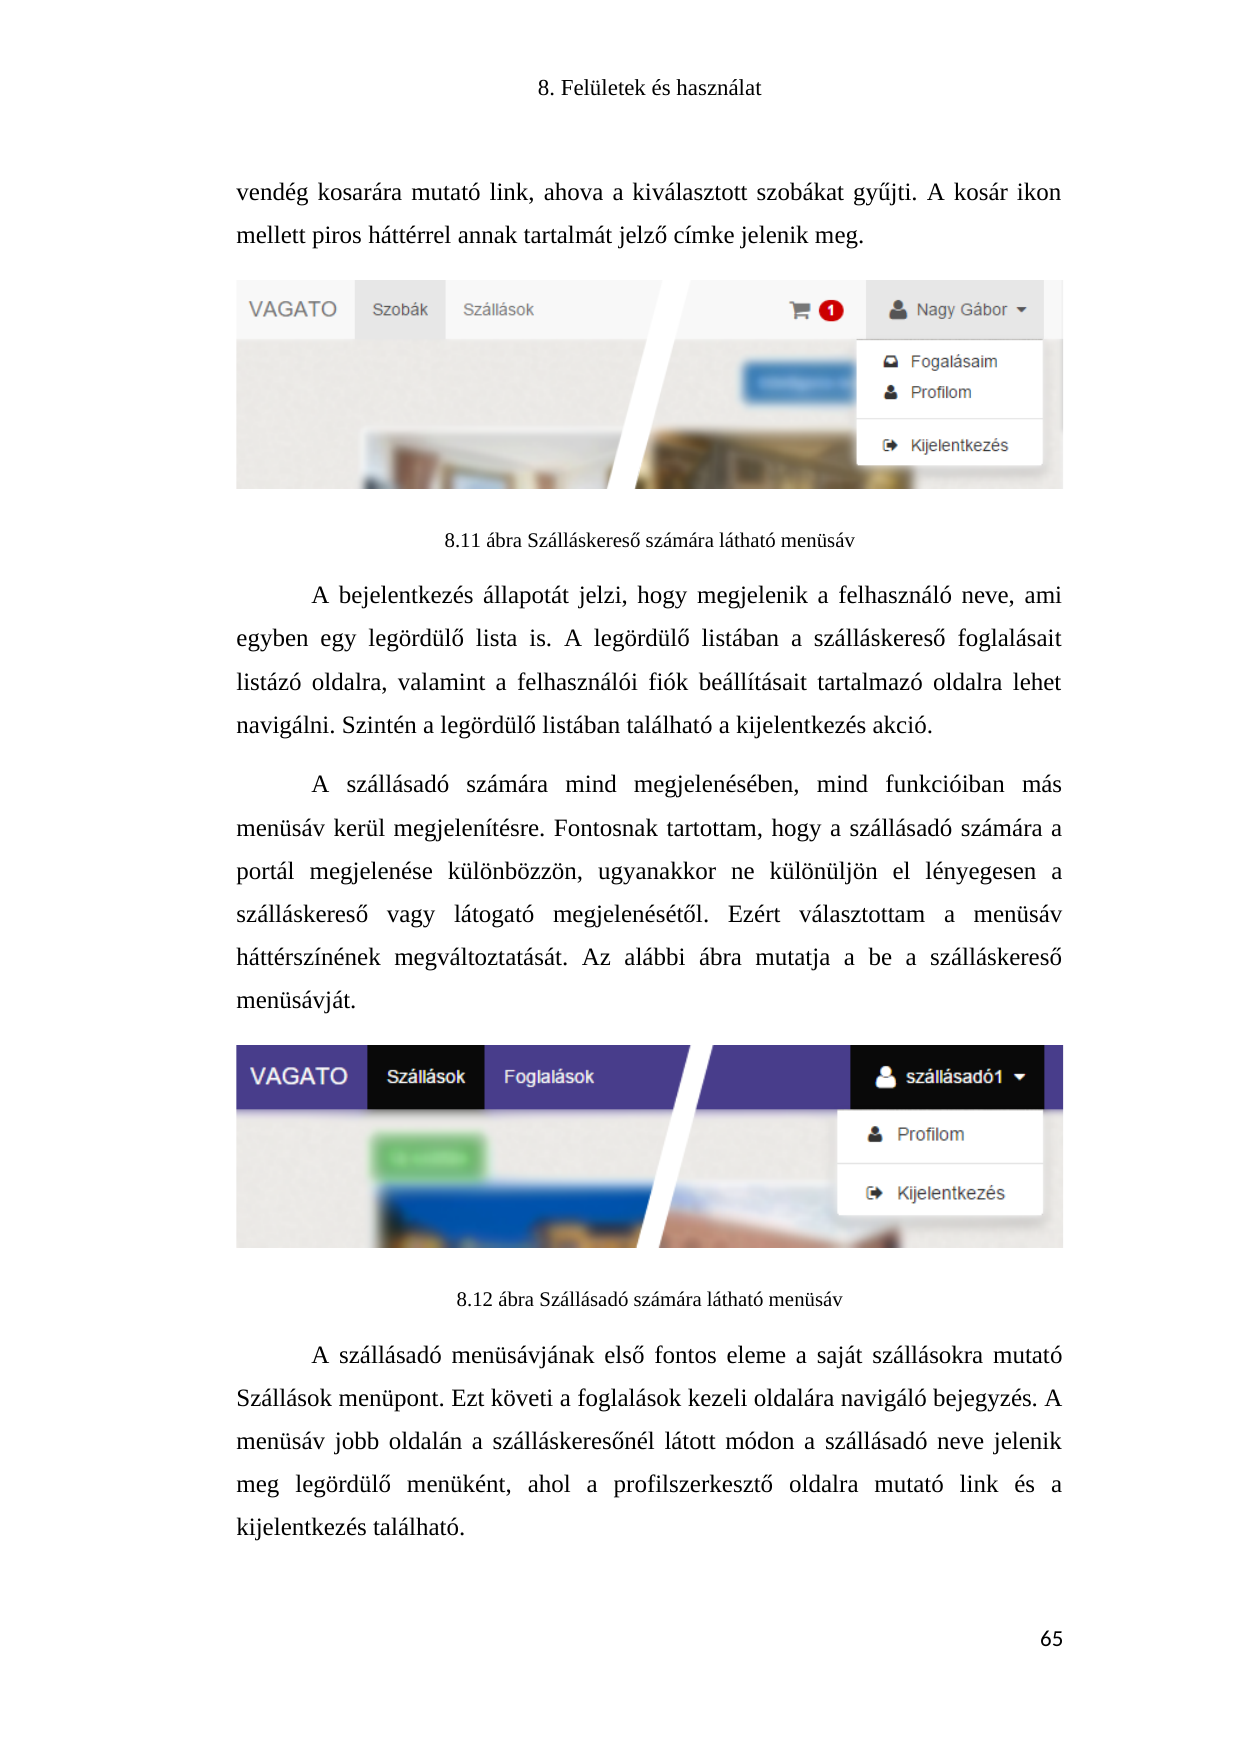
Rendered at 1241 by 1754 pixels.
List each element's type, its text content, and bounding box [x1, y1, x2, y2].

text A szállásadó számára mind megjelenésében, mind funkcióiban más menüsáv kerül megjelenítésre. Fontosnak tartottam, hogy a szállásadó számára a portál megjelenése különbözzön, ugyanakkor ne különüljön el lényegesen a szálláskereső vagy látogató megjelenésétől. Ezért választottam a menüsáv háttérszínének megváltoztatását. Az alábbi ábra mutatja a be a szálláskereső menüsávját. [236, 769, 1063, 1014]
picture [236, 280, 1064, 489]
text A bejelentkezés állapotát jelzi, hogy megjelenik a felhasználó neve, ami egyben egy legördülő lista is. A legördülő listában a szálláskereső foglalásait listázó oldalra, valamint a felhasználói fiók beállításait tartalmazó oldalra lehet navigálni. Szintén a legördülő listában található a kijelentkezés akció. [236, 580, 1063, 738]
text A szállásadó menüsávjának első fontos eleme a saját szállásokra mutató Szállások menüpont. Ezt követi a foglalások kezeli oldalára navigáló bejegyzés. A menüsáv jobb oldalán a szálláskeresőnél látott módon a szállásadó neve jelenik meg legördülő menüként, ahol a profilszerkesztő oldalra mutató link és a kijelentkezés található. [236, 1340, 1063, 1541]
picture [236, 1045, 1064, 1248]
